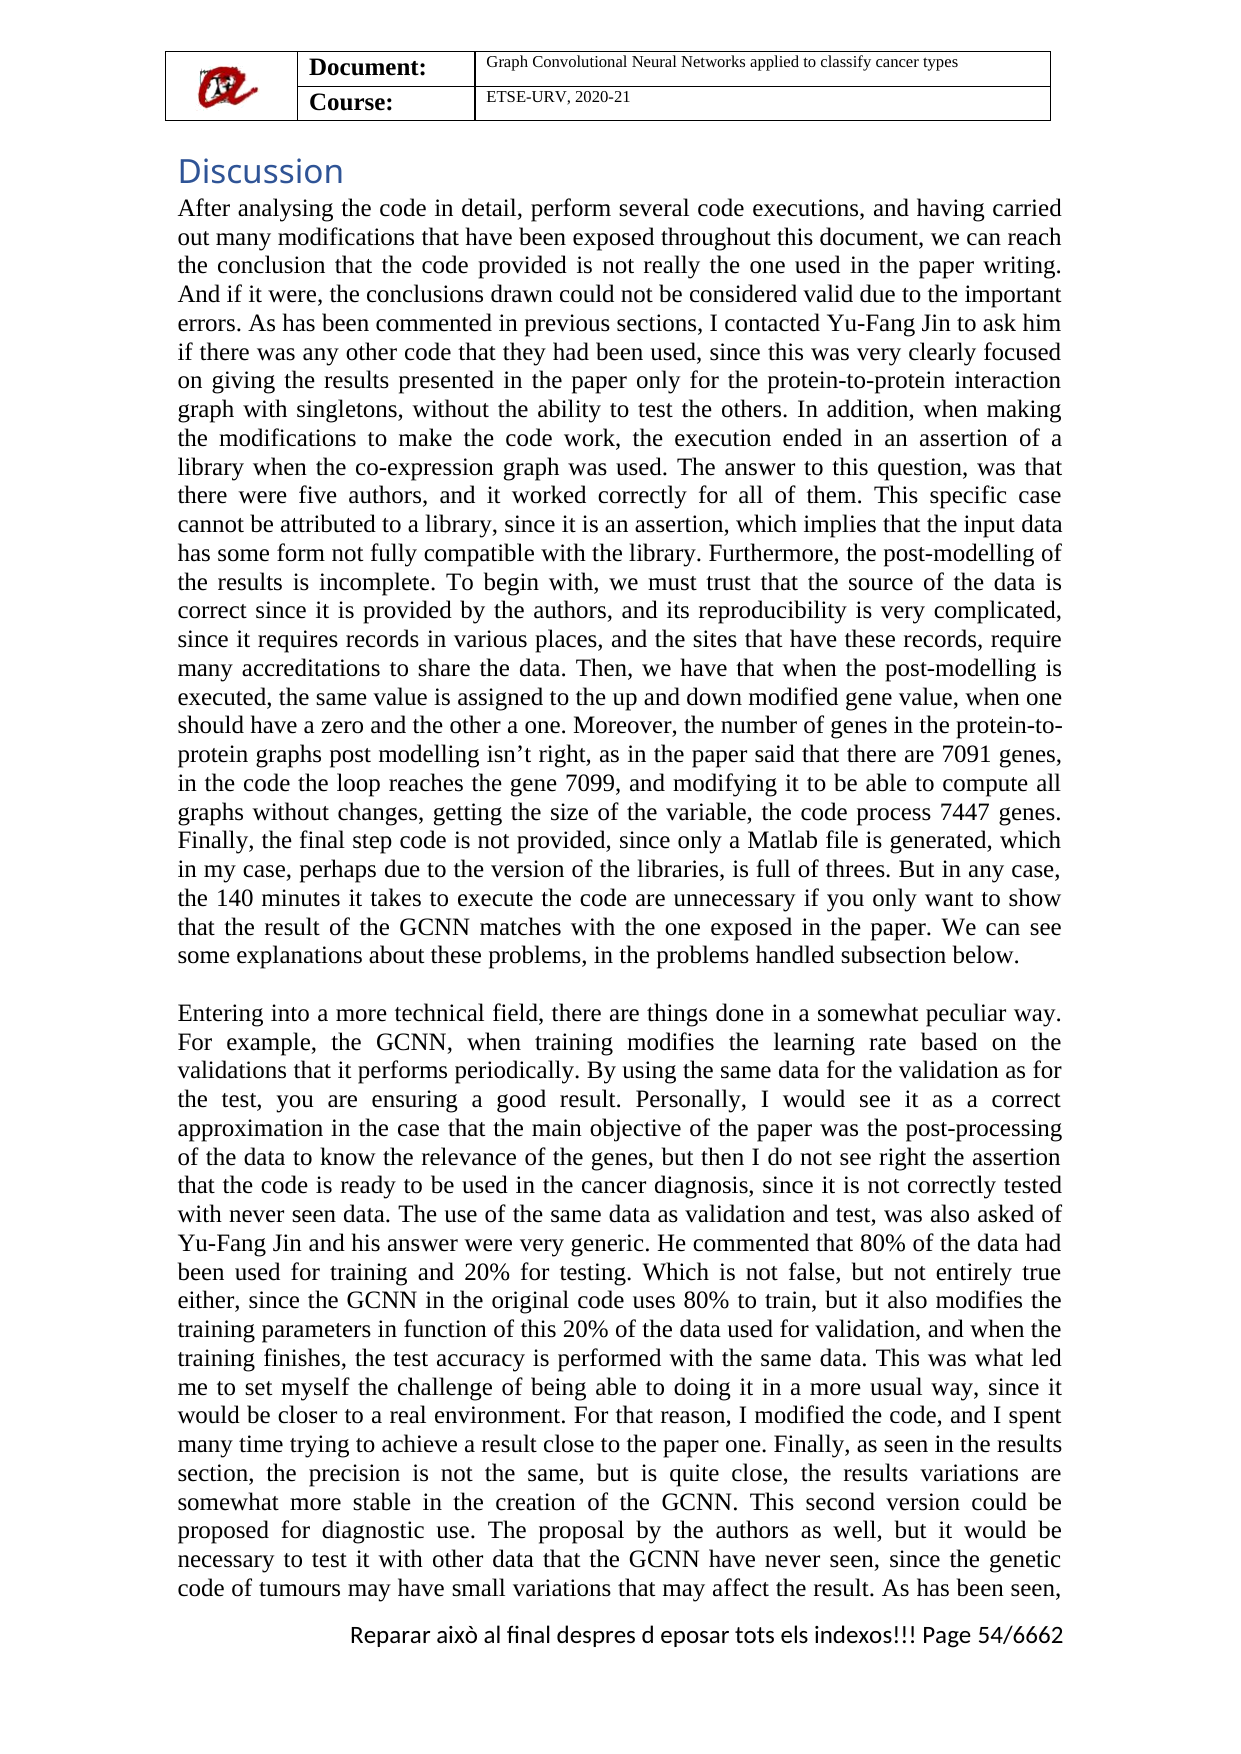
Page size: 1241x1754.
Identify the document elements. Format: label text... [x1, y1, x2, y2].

text After analysing the code in detail, perform several code executions, and having carried out many modifications that have been exposed throughout this document, we can reach the conclusion that the code provided is not really the one used in the paper writing. And if it were, the conclusions drawn could not be considered valid due to the important errors. As has been commented in previous sections, I contacted Yu-Fang Jin to ask him if there was any other code that they had been used, since this was very clearly focused on giving the results presented in the paper only for the protein-to-protein interaction graph with singletons, without the ability to test the others. In addition, when making the modifications to make the code work, the execution ended in an assertion of a library when the co-expression graph was used. The answer to this question, was that there were five authors, and it worked correctly for all of them. This specific case cannot be attributed to a library, since it is an assertion, which implies that the input data has some form not fully compatible with the library. Furthermore, the post-modelling of the results is incomplete. To begin with, we must trust that the source of the data is correct since it is provided by the authors, and its reproducibility is very complicated, since it requires records in various places, and the sites that have these records, require many accreditations to share the data. Then, we have that when the post-modelling is executed, the same value is assigned to the up and down modified gene value, when one should have a zero and the other a one. Moreover, the number of genes in the protein-to-protein graphs post modelling isn’t right, as in the paper said that there are 7091 genes, in the code the loop reaches the gene 7099, and modifying it to be able to compute all graphs without changes, getting the size of the variable, the code process 7447 genes. Finally, the final step code is not provided, since only a Matlab file is generated, which in my case, perhaps due to the version of the libraries, is full of threes. But in any case, the 140 minutes it takes to execute the code are unnecessary if you only want to show that the result of the GCNN matches with the one exposed in the paper. We can see some explanations about these problems, in the problems handled subsection below. [177, 193, 1063, 969]
subtitle Discussion [177, 148, 1063, 193]
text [177, 998, 1063, 1602]
picture [195, 63, 261, 111]
